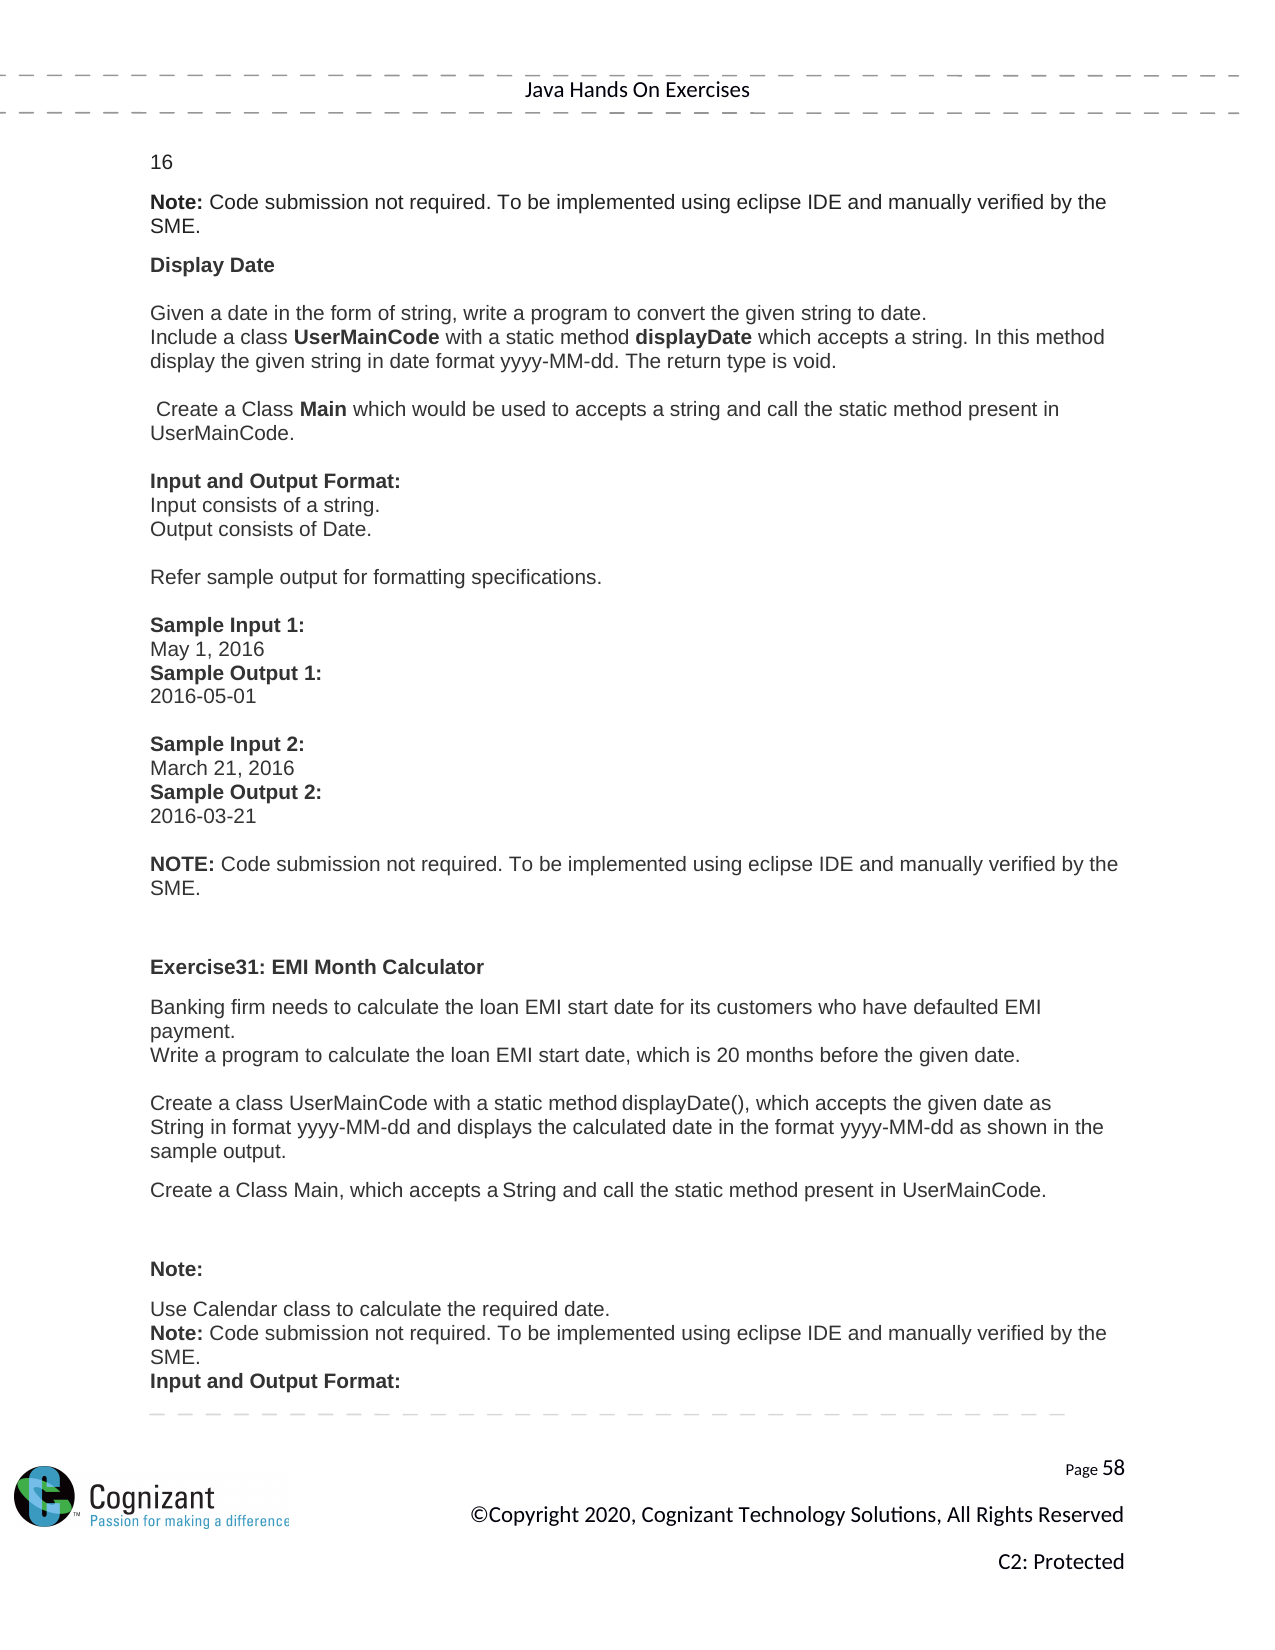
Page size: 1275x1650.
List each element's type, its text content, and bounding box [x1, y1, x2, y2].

text 16 [150, 150, 1125, 174]
text Exercise31: EMI Month Calculator [150, 955, 1125, 979]
text Note: [150, 1257, 1125, 1281]
text Display Date [150, 253, 1125, 277]
text Create a Class Main, which accepts a String and call the static method present in UserMainCode. [150, 1178, 1125, 1202]
picture [14, 1466, 289, 1529]
text Given a date in the form of string, write a program to convert the given string to date. Include a class UserMainCode with a static method displayDate which accepts a string. In this method display the given string in date format yyyy-MM-dd. The return type is void. Create a Class Main which would be used to accepts a string and call the static method present in UserMainCode. Input and Output Format: Input consists of a string. Output consists of Date. Refer sample output for formatting specifications. Sample Input 1: May 1, 2016 Sample Output 1: 2016-05-01 Sample Input 2: March 21, 2016 Sample Output 2: 2016-03-21 NOTE: Code submission not required. To be implemented using eclipse IDE and manually verified by the SME. [150, 277, 1125, 900]
text Banking firm needs to calculate the loan EMI start date for its customers who have defaulted EMI payment. Write a program to calculate the loan EMI start date, which is 20 months before the given date. Create a class UserMainCode with a static method displayDate(), which accepts the given date as String in format yyyy-MM-dd and displays the calculated date in the format yyyy-MM-dd as shown in the sample output. [150, 995, 1125, 1162]
text Note: Code submission not required. To be implemented using eclipse IDE and manually verified by the SME. [150, 189, 1125, 237]
